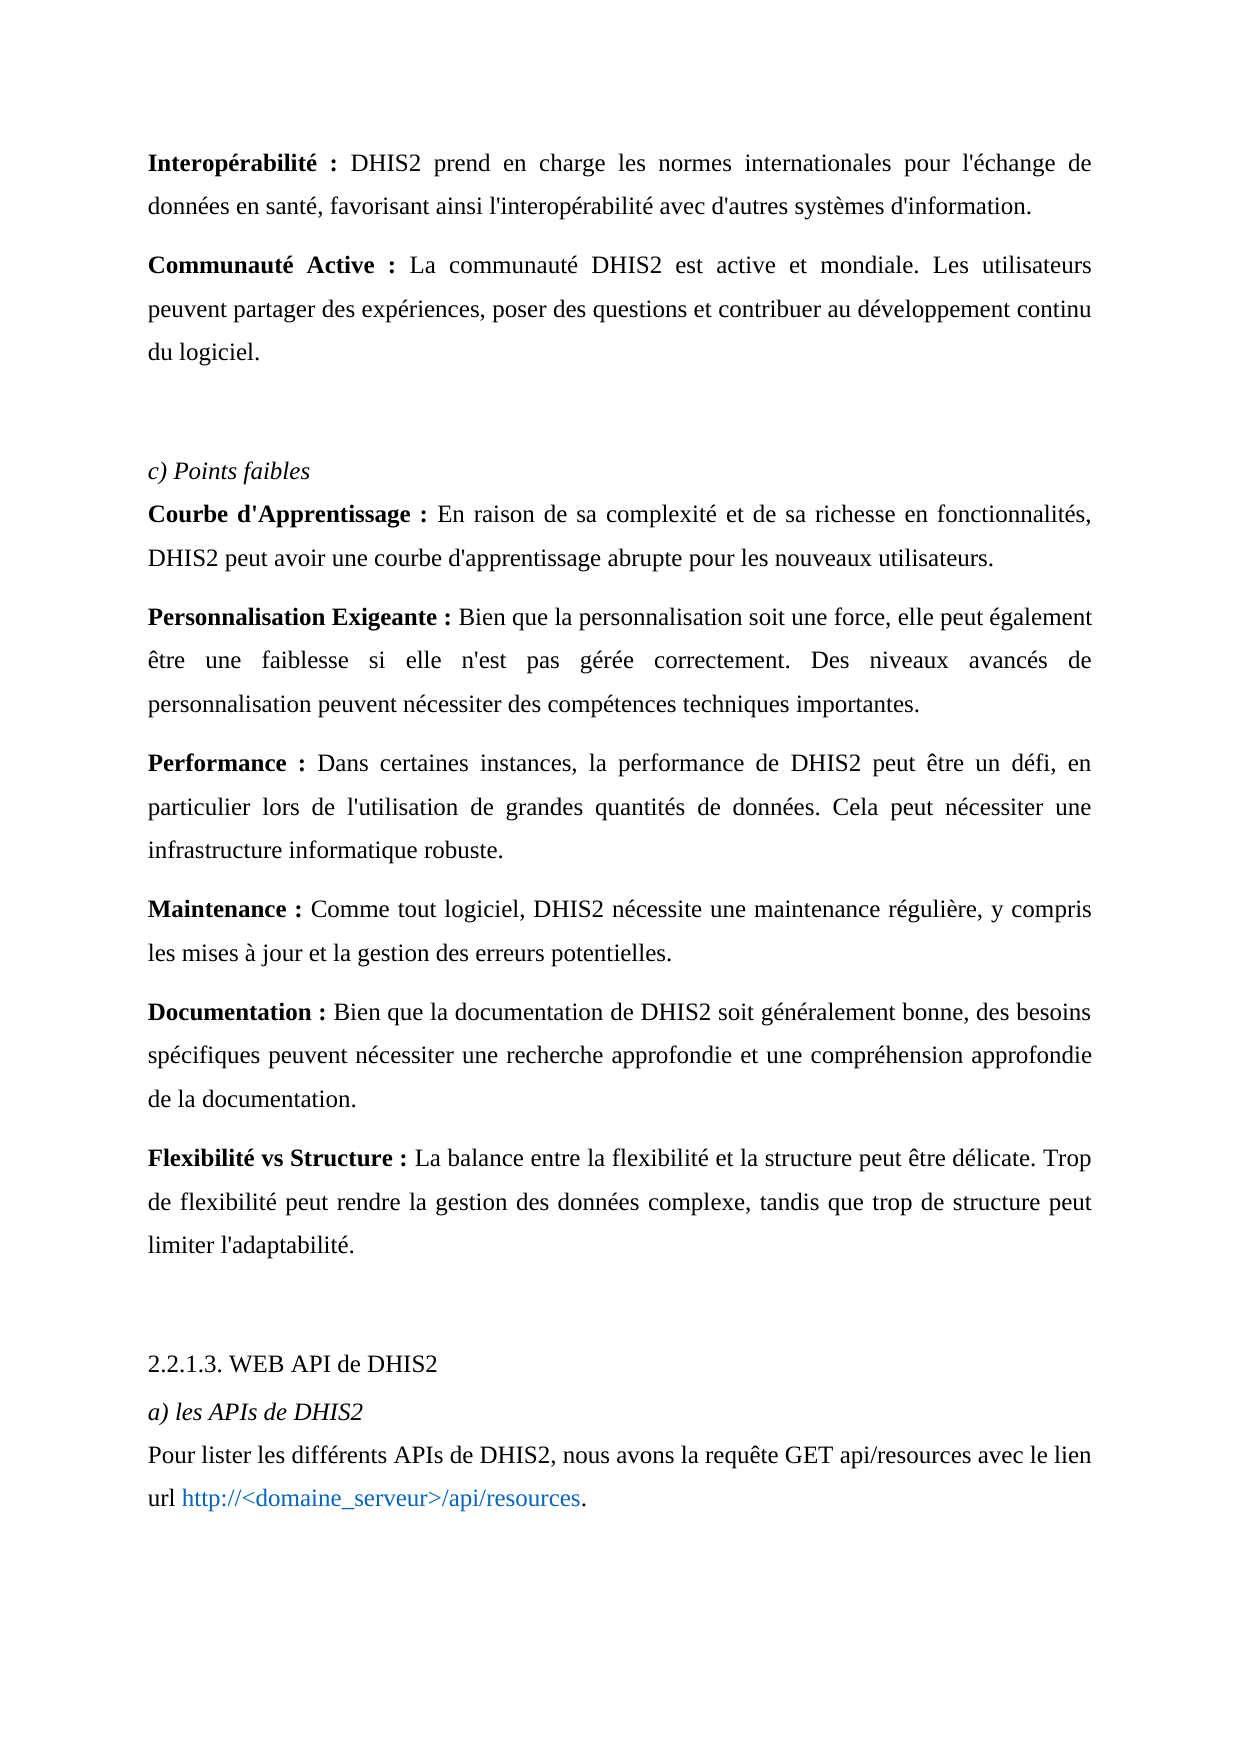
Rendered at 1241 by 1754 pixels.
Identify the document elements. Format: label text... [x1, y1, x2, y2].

text Maintenance : Comme tout logiciel, DHIS2 nécessite une maintenance régulière, y compris les mises à jour et la gestion des erreurs potentielles. [148, 894, 1093, 966]
text Personnalisation Exigeante : Bien que la personnalisation soit une force, elle peut également être une faiblesse si elle n'est pas gérée correctement. Des niveaux avancés de personnalisation peuvent nécessiter des compétences techniques importantes. [148, 602, 1093, 717]
text Pour lister les différents APIs de DHIS2, nous avons la requête GET api/resources avec le lien url http://<domaine_serveur>/api/resources. [148, 1440, 1093, 1512]
text Courbe d'Apprentissage : En raison de sa complexité et de sa richesse en fonctionnalités, DHIS2 peut avoir une courbe d'apprentissage abrupte pour les nouveaux utilisateurs. [148, 499, 1093, 571]
text Flexibilité vs Structure : La balance entre la flexibilité et la structure peut être délicate. Trop de flexibilité peut rendre la gestion des données complexe, tandis que trop de structure peut limiter l'adaptabilité. [148, 1143, 1093, 1258]
text Communauté Active : La communauté DHIS2 est active et mondiale. Les utilisateurs peuvent partager des expériences, poser des questions et contribuer au développement continu du logiciel. [148, 251, 1093, 366]
text les APIs de DHIS2 [148, 1397, 1093, 1425]
text Documentation : Bien que la documentation de DHIS2 soit généralement bonne, des besoins spécifiques peuvent nécessiter une recherche approfondie et une compréhension approfondie de la documentation. [148, 997, 1093, 1112]
text WEB API de DHIS2 [148, 1349, 1093, 1378]
text Performance : Dans certaines instances, la performance de DHIS2 peut être un défi, en particulier lors de l'utilisation de grandes quantités de données. Cela peut nécessiter une infrastructure informatique robuste. [148, 748, 1093, 863]
text Points faibles [148, 456, 1093, 485]
text Interopérabilité : DHIS2 prend en charge les normes internationales pour l'échange de données en santé, favorisant ainsi l'interopérabilité avec d'autres systèmes d'information. [148, 148, 1093, 219]
